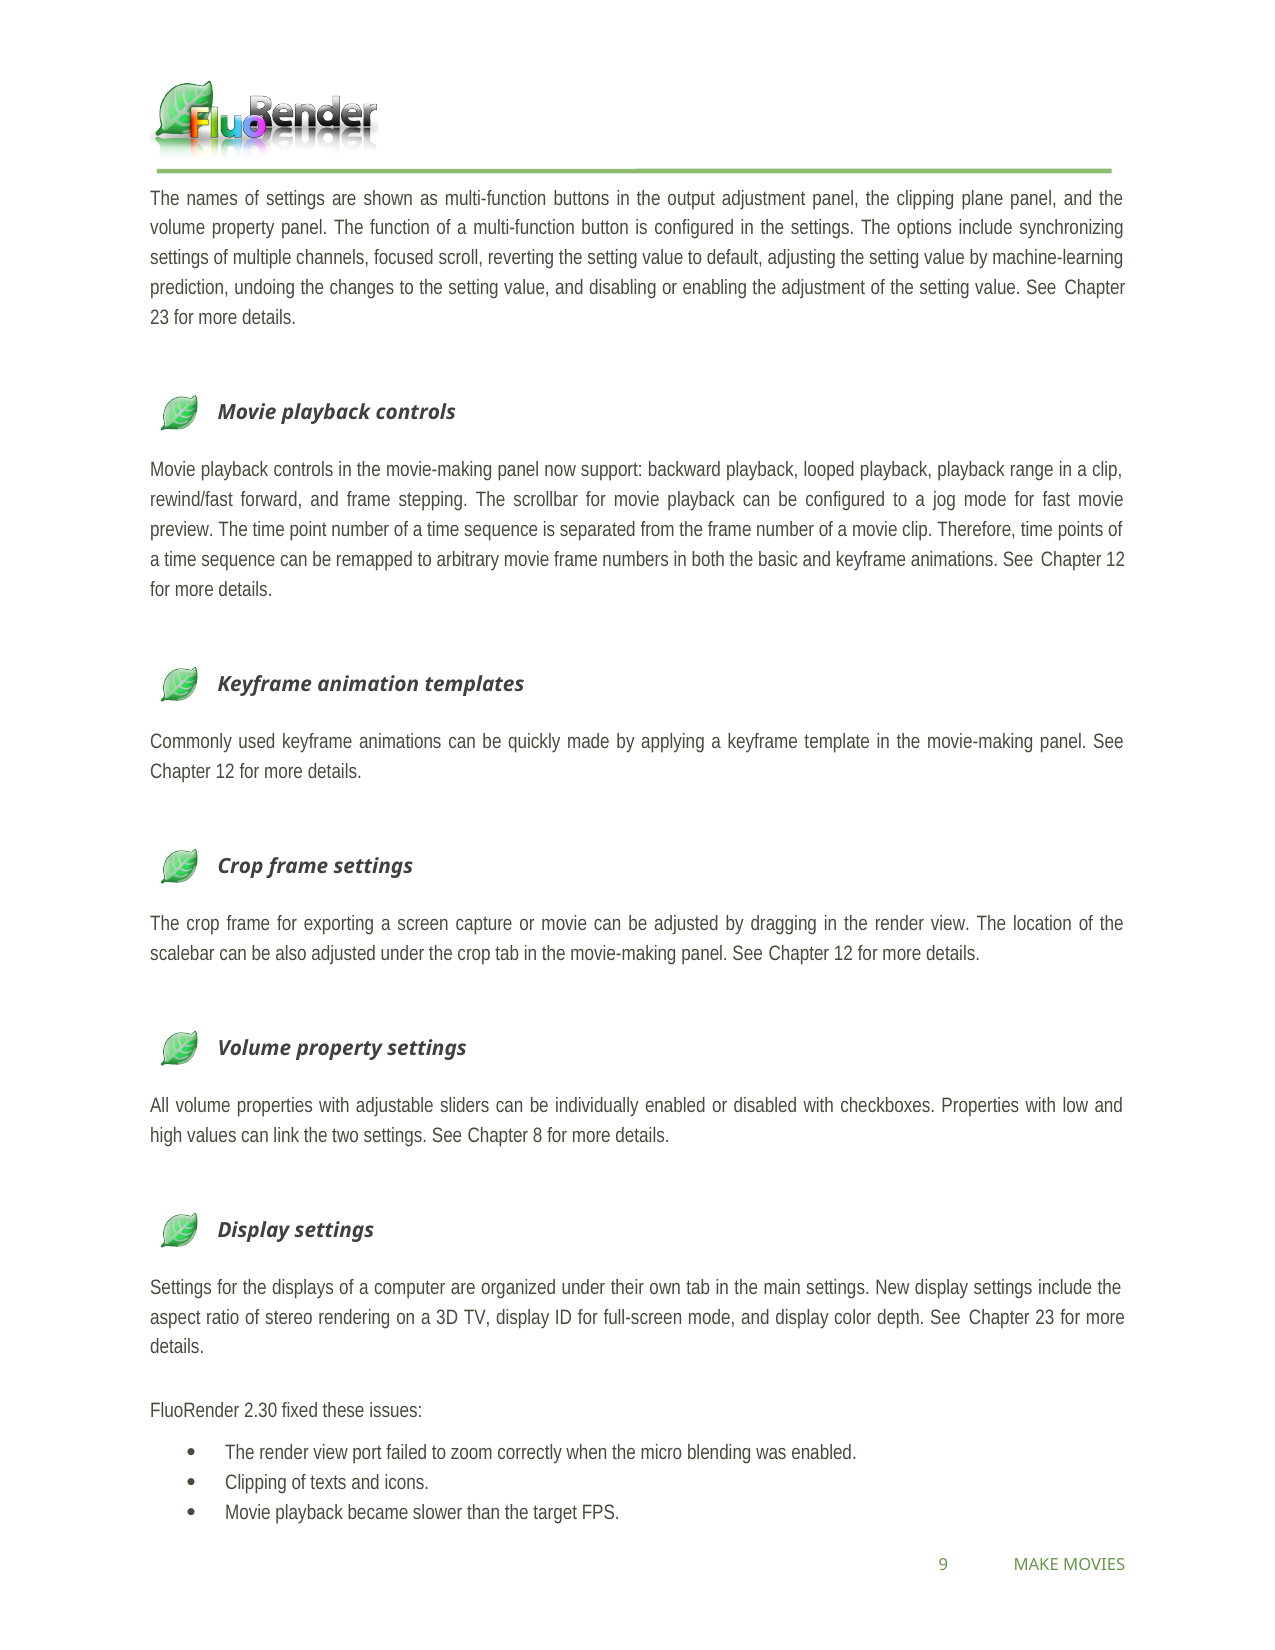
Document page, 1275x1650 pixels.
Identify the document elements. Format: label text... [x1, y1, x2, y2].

text The names of settings are shown as multi-function buttons in the output adjustment panel, the clipping plane panel, and the volume property panel. The function of a multi-function button is configured in the settings. The options include synchronizing settings of multiple channels, focused scroll, reverting the setting value to default, adjusting the setting value by machine-learning prediction, undoing the changes to the setting value, and disabling or enabling the adjustment of the setting value. See Chapter 23 for more details. [150, 185, 1125, 329]
table_header Volume property settings [217, 1004, 1125, 1093]
picture [150, 385, 208, 441]
list Clipping of texts and icons. [187, 1470, 1125, 1494]
table_header [150, 1186, 217, 1275]
picture [150, 1202, 208, 1258]
text FluoRender 2.30 fixed these issues: [150, 1398, 1125, 1422]
picture [150, 1020, 208, 1076]
table_header [150, 822, 217, 911]
table_header [150, 640, 217, 729]
text All volume properties with adjustable sliders can be individually enabled or disabled with checkboxes. Properties with low and high values can link the two settings. See Chapter 8 for more details. [150, 1093, 1125, 1147]
text Settings for the displays of a computer are organized under their own tab in the main settings. New display settings include the aspect ratio of stereo rendering on a 3D TV, display ID for full-screen mode, and display color depth. See Chapter 23 for more details. [150, 1275, 1125, 1358]
table_header [150, 1004, 217, 1093]
list Movie playback became slower than the target FPS. [187, 1500, 1125, 1524]
picture [150, 656, 208, 712]
picture [150, 75, 379, 162]
table_header Crop frame settings [217, 822, 1125, 911]
picture [150, 838, 208, 894]
text Commonly used keyframe animations can be quickly made by applying a keyframe template in the movie-making panel. See Chapter 12 for more details. [150, 729, 1125, 783]
table_header Movie playback controls [217, 368, 1125, 457]
text Movie playback controls in the movie-making panel now support: backward playback, looped playback, playback range in a clip, rewind/fast forward, and frame stepping. The scrollbar for movie playback can be configured to a jog mode for fast movie preview. The time point number of a time sequence is separated from the frame number of a movie clip. Therefore, time points of a time sequence can be remapped to arbitrary movie frame numbers in both the basic and keyframe animations. See Chapter 12 for more details. [150, 457, 1125, 601]
table_header Display settings [217, 1186, 1125, 1275]
table_header [150, 368, 217, 457]
text The crop frame for exporting a screen capture or movie can be adjusted by dragging in the render view. The location of the scalebar can be also adjusted under the crop tab in the movie-making panel. See Chapter 12 for more details. [150, 911, 1125, 964]
table_header Keyframe animation templates [217, 640, 1125, 729]
list The render view port failed to zoom correctly when the micro blending was enabled. [187, 1440, 1125, 1464]
